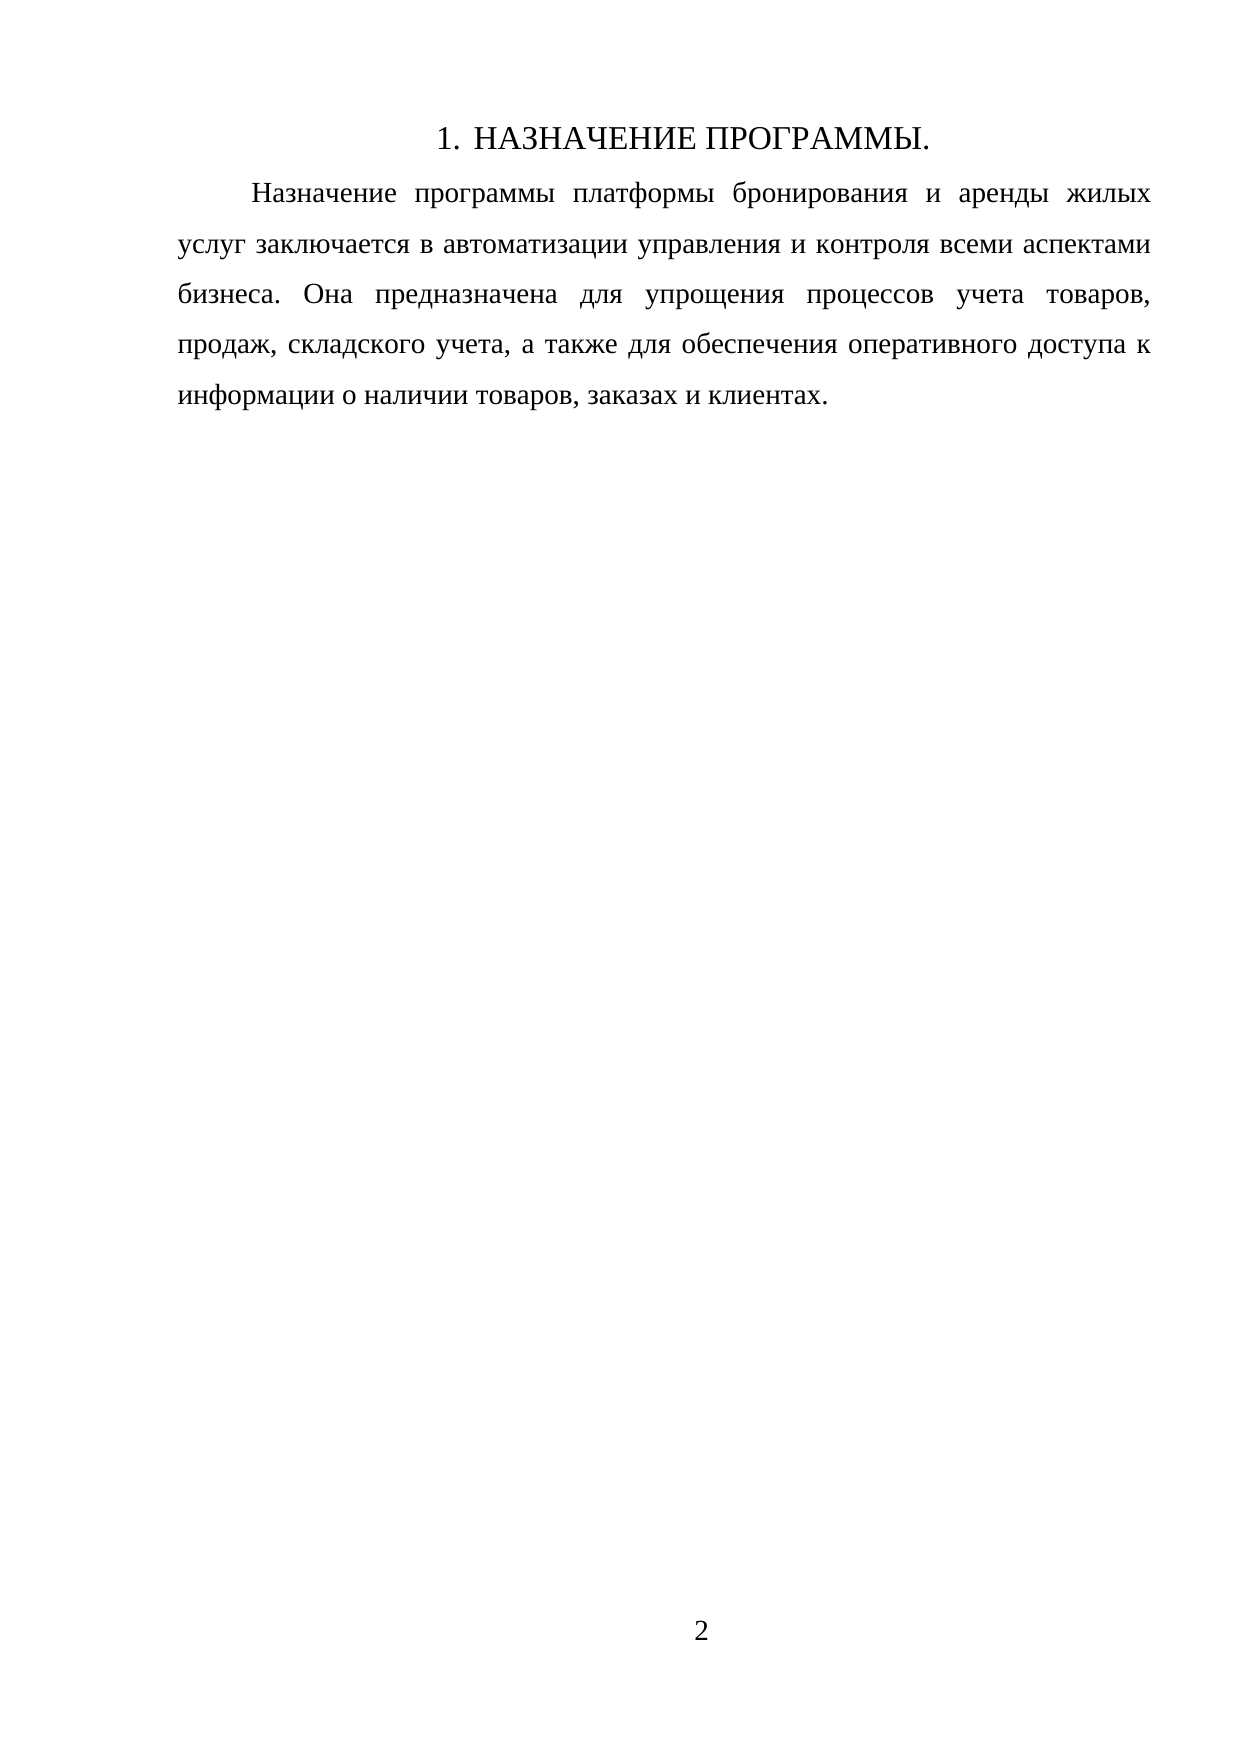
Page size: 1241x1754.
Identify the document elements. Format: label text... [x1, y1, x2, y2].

text Назначение программы платформы бронирования и аренды жилых услуг заключается в автоматизации управления и контроля всеми аспектами бизнеса. Она предназначена для упрощения процессов учета товаров, продаж, складского учета, а также для обеспечения оперативного доступа к информации о наличии товаров, заказах и клиентах. [177, 176, 1152, 410]
subtitle НАЗНАЧЕНИЕ ПРОГРАММЫ. [215, 118, 1152, 156]
